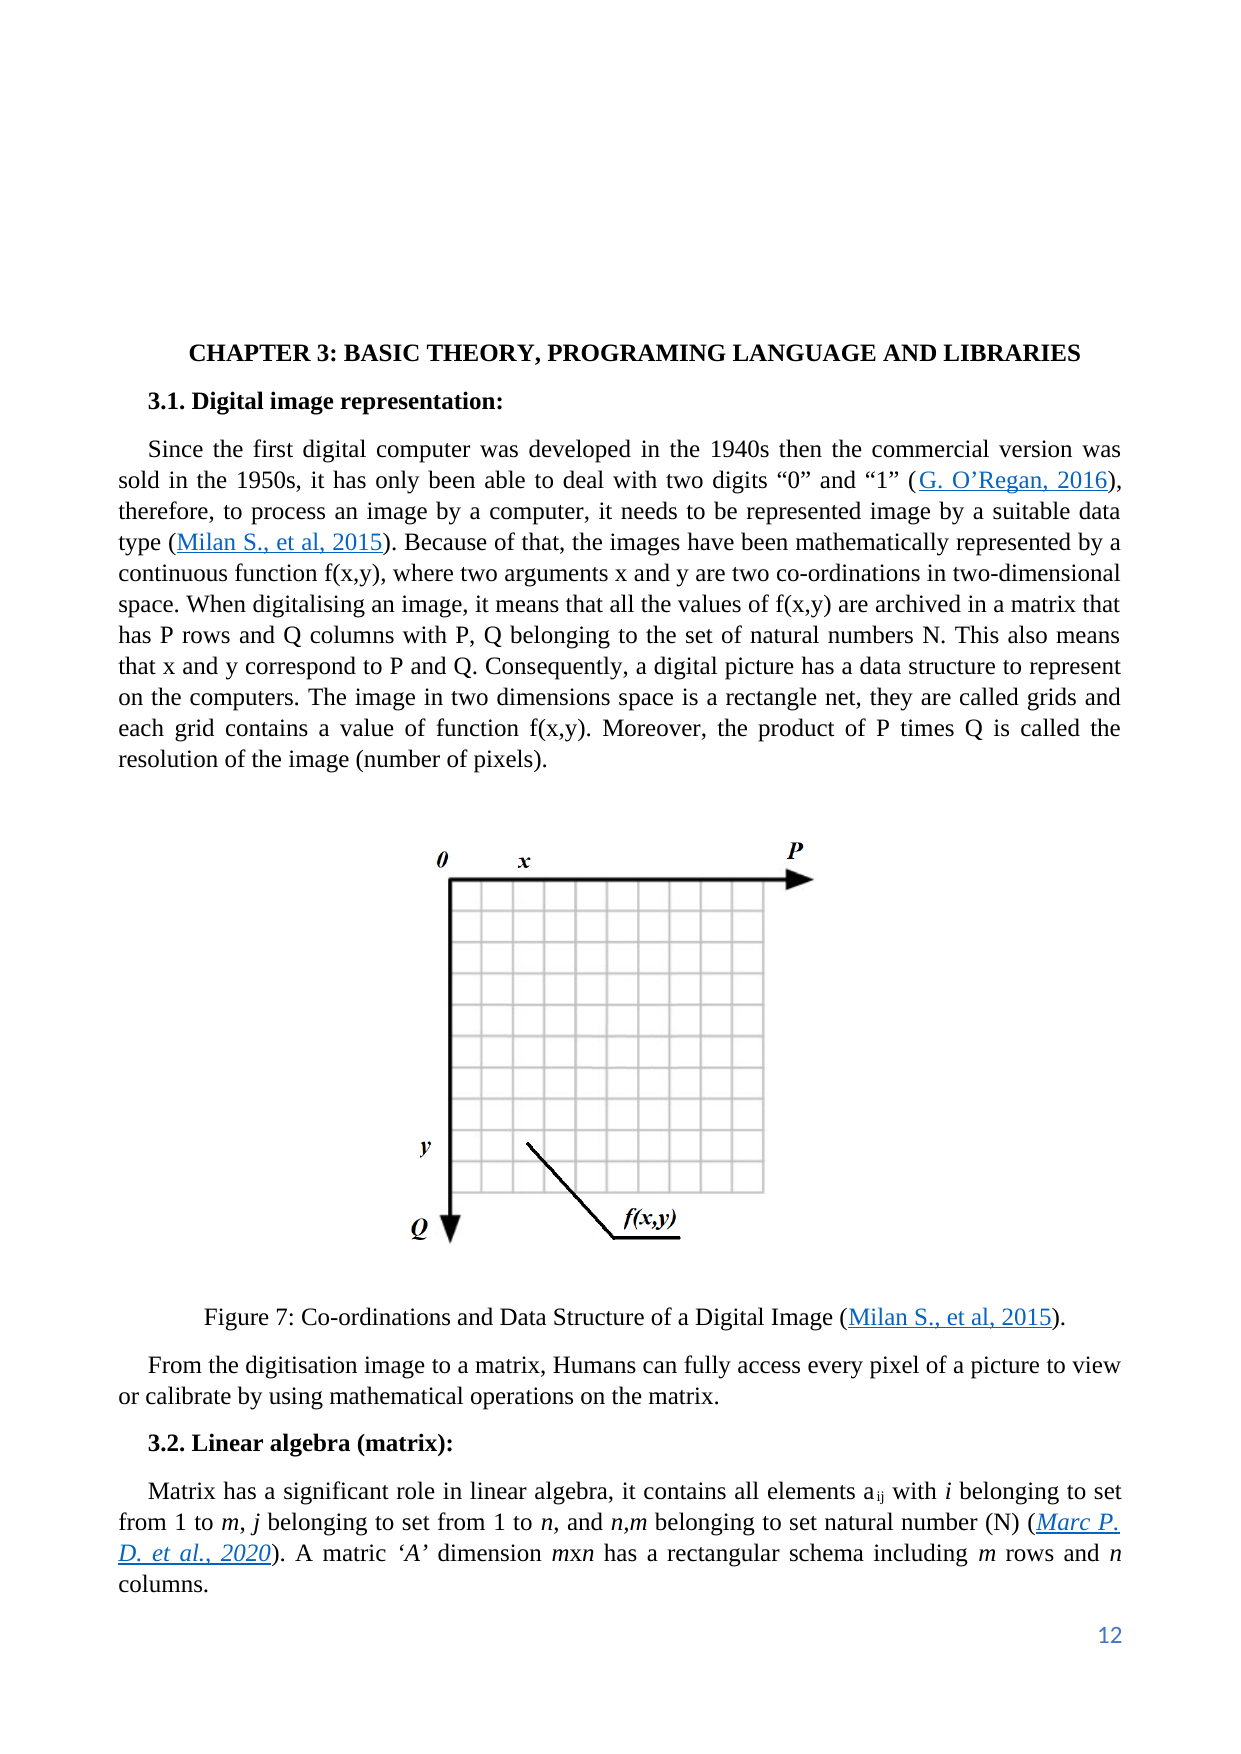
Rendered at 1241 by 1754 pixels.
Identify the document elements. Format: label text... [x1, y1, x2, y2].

picture [325, 792, 913, 1283]
text 3.1. Digital image representation: [118, 386, 1122, 415]
text CHAPTER 3: BASIC THEORY, PROGRAMING LANGUAGE AND LIBRARIES [118, 338, 1122, 367]
text 3.2. Linear algebra (matrix): [118, 1428, 1122, 1457]
text From the digitisation image to a matrix, Humans can fully access every pixel of a picture to view or calibrate by using mathematical operations on the matrix. [118, 1350, 1122, 1409]
text Figure 7: Co-ordinations and Data Structure of a Digital Image (Milan S., et al, 2015). [118, 1302, 1122, 1331]
text Matrix has a significant role in linear algebra, it contains all elements aij with i belonging to set from 1 to m, j belonging to set from 1 to n, and n,m belonging to set natural number (N) (Marc P. D. et al., 2020). A matric ‘A’ dimension mxn has a rectangular schema including m rows and n columns. [118, 1476, 1122, 1598]
text Since the first digital computer was developed in the 1940s then the commercial version was sold in the 1950s, it has only been able to deal with two digits “0” and “1” (G. O’Regan, 2016), therefore, to process an image by a computer, it needs to be represented image by a suitable data type (Milan S., et al, 2015). Because of that, the images have been mathematically represented by a continuous function f(x,y), where two arguments x and y are two co-ordinations in two-dimensional space. When digitalising an image, it means that all the values of f(x,y) are archived in a matrix that has P rows and Q columns with P, Q belonging to the set of natural numbers N. This also means that x and y correspond to P and Q. Consequently, a digital picture has a data structure to represent on the computers. The image in two dimensions space is a rectangle net, they are called grids and each grid contains a value of function f(x,y). Moreover, the product of P times Q is called the resolution of the image (number of pixels). [118, 434, 1122, 773]
